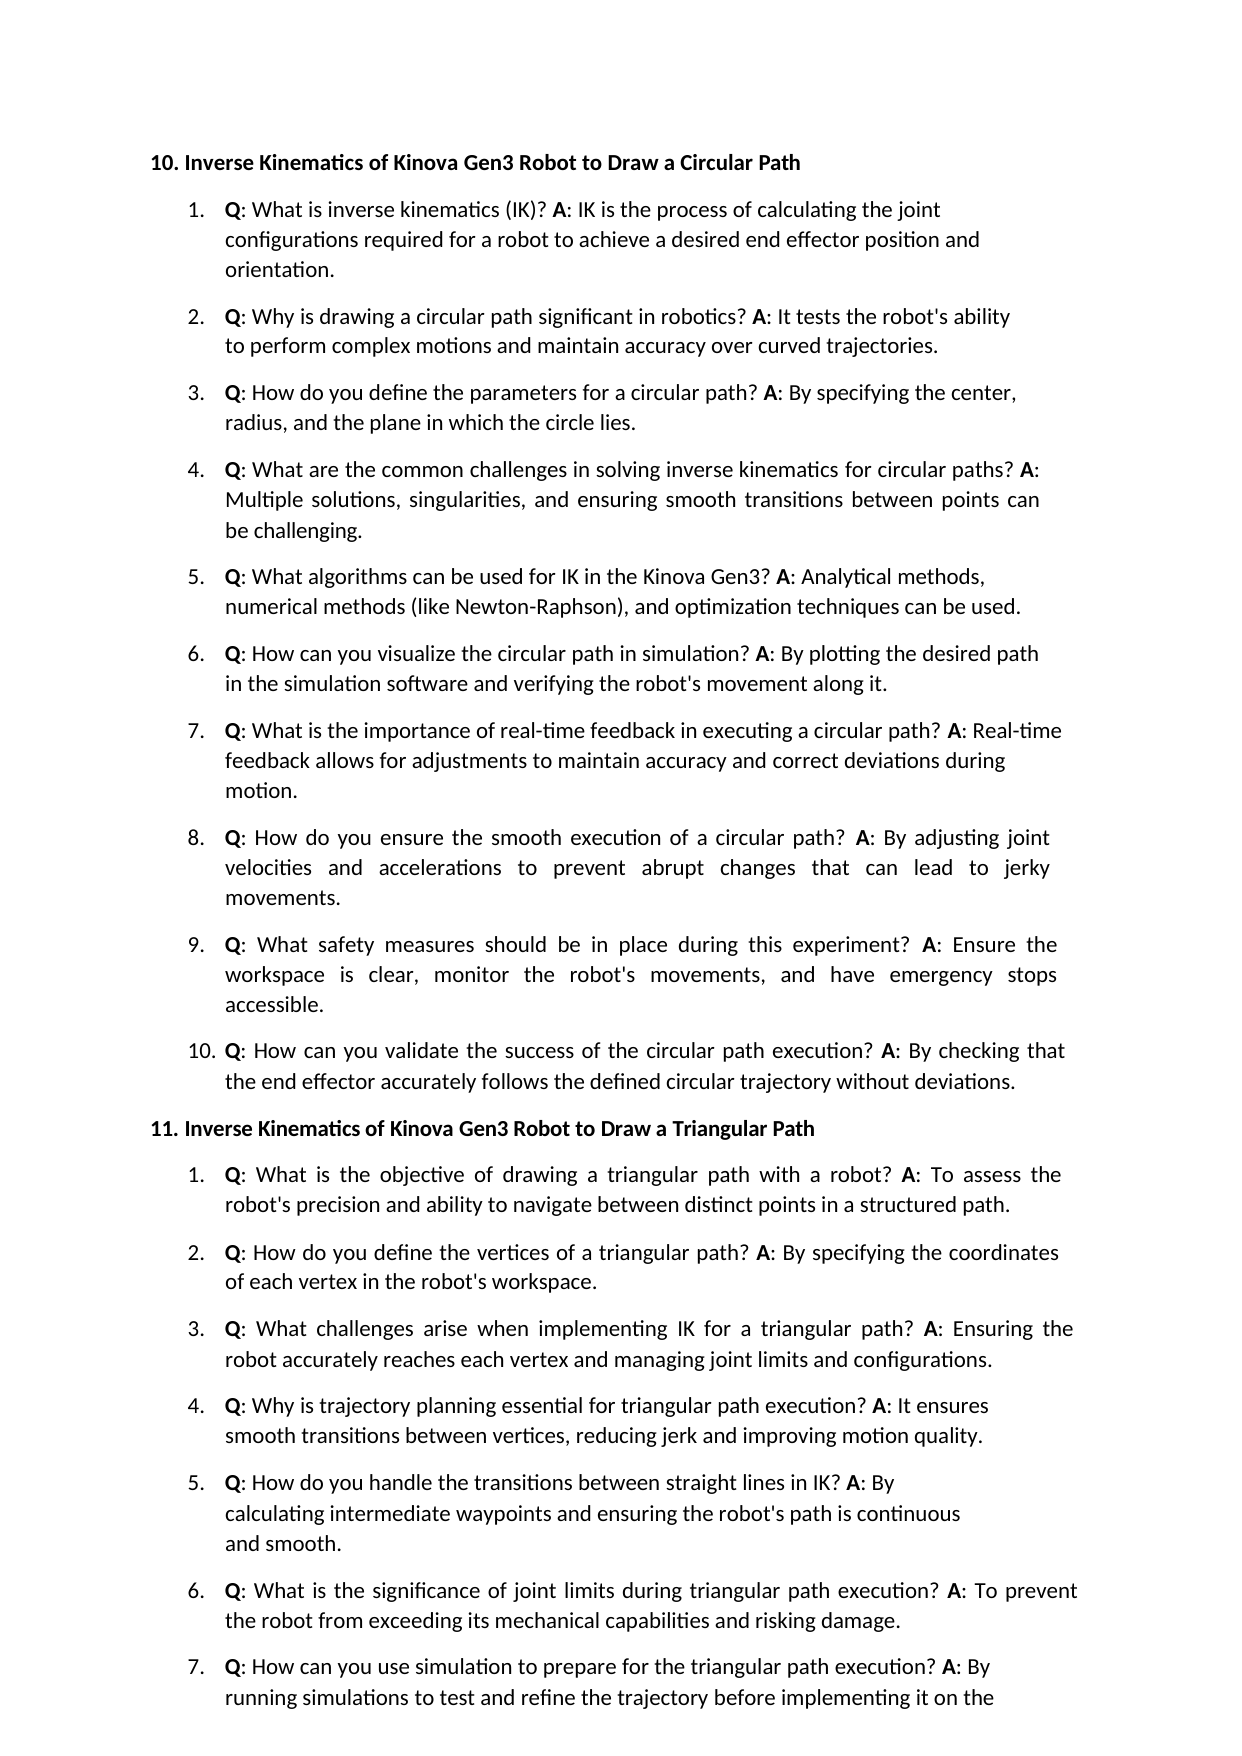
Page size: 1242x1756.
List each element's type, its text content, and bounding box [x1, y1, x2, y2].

list Q: What is inverse kinematics (IK)? A: IK is the process of calculating the joint configurations required for a robot to achieve a desired end effector position and orientation. [187, 195, 1073, 283]
list Q: How do you define the vertices of a triangular path? A: By specifying the coordinates of each vertex in the robot's workspace. [187, 1238, 1060, 1295]
list Q: How do you handle the transitions between straight lines in IK? A: By calculating intermediate waypoints and ensuring the robot's path is continuous and smooth. [187, 1468, 994, 1557]
list Q: How do you define the parameters for a circular path? A: By specifying the center, radius, and the plane in which the circle lies. [187, 378, 1077, 437]
list Q: How do you ensure the smooth execution of a circular path? A: By adjusting joint velocities and accelerations to prevent abrupt changes that can lead to jerky movements. [187, 823, 1051, 911]
list Q: What safety measures should be in place during this experiment? A: Ensure the workspace is clear, monitor the robot's movements, and have emergency stops accessible. [187, 930, 1057, 1018]
list Q: How can you validate the success of the circular path execution? A: By checking that the end effector accurately follows the defined circular trajectory without deviations. [187, 1037, 1066, 1095]
list Q: What is the importance of real-time feedback in executing a circular path? A: Real-time feedback allows for adjustments to maintain accuracy and correct deviations during motion. [187, 716, 1077, 804]
list Inverse Kinematics of Kinova Gen3 Robot to Draw a Triangular Path [150, 1114, 1153, 1142]
list Q: Why is trajectory planning essential for triangular path execution? A: It ensures smooth transitions between vertices, reducing jerk and improving motion quality. [187, 1391, 1059, 1450]
list Inverse Kinematics of Kinova Gen3 Robot to Draw a Circular Path [150, 148, 1153, 176]
list Q: What challenges arise when implementing IK for a triangular path? A: Ensuring the robot accurately reaches each vertex and managing joint limits and configurations. [187, 1314, 1074, 1373]
list Q: What algorithms can be used for IK in the Kinova Gen3? A: Analytical methods, numerical methods (like Newton-Raphson), and optimization techniques can be used. [187, 562, 1080, 621]
list Q: Why is drawing a circular path significant in robotics? A: It tests the robot's ability to perform complex motions and maintain accuracy over curved trajectories. [187, 302, 1029, 359]
list Q: What are the common challenges in solving inverse kinematics for circular paths? A: Multiple solutions, singularities, and ensuring smooth transitions between points can be challenging. [187, 455, 1040, 544]
list Q: What is the significance of joint limits during triangular path execution? A: To prevent the robot from exceeding its mechanical capabilities and risking damage. [187, 1576, 1078, 1634]
list Q: What is the objective of drawing a triangular path with a robot? A: To assess the robot's precision and ability to navigate between distinct points in a structured path. [187, 1160, 1062, 1219]
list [187, 1652, 1061, 1711]
list Q: How can you visualize the circular path in simulation? A: By plotting the desired path in the simulation software and verifying the robot's movement along it. [187, 639, 1056, 698]
